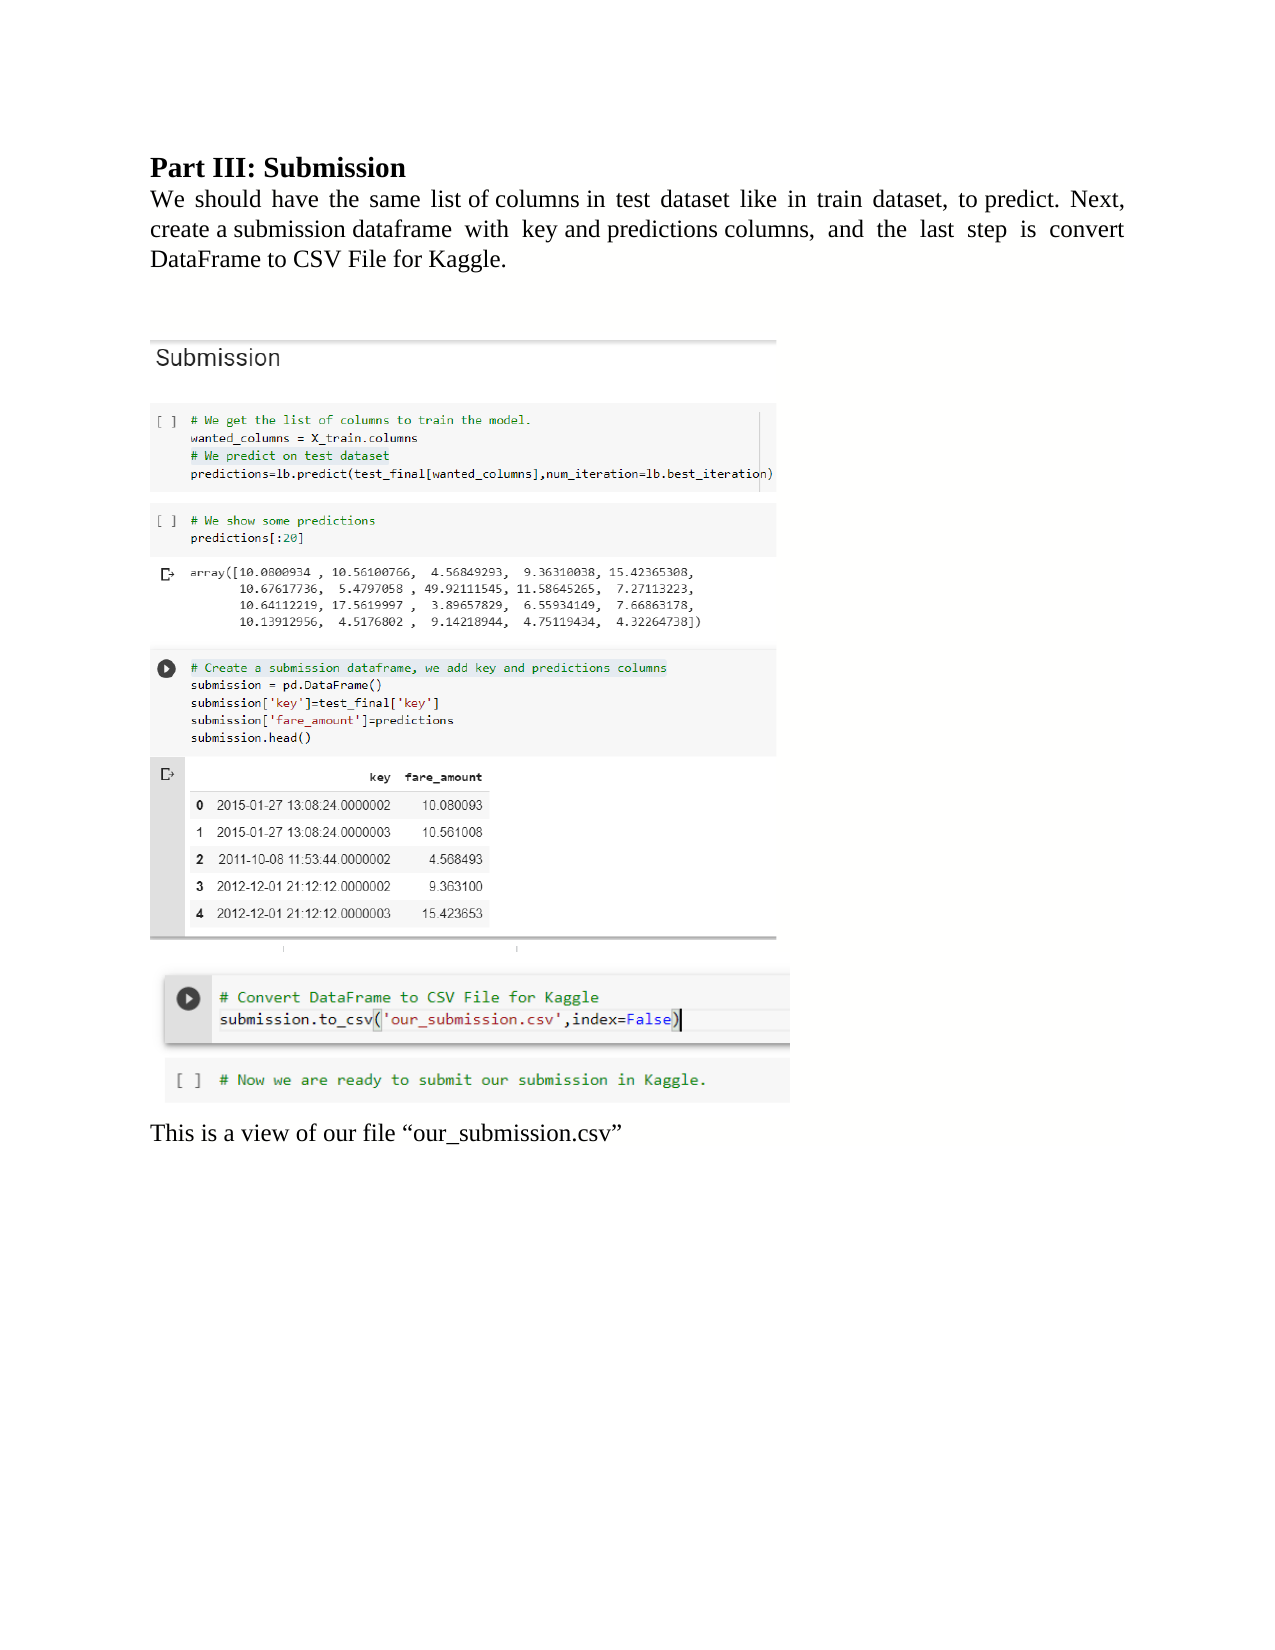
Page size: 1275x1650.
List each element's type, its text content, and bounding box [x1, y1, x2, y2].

text This is a view of our file “our_submission.csv” [150, 1117, 1125, 1146]
picture [150, 332, 790, 1117]
text We should have the same list of columns in test dataset like in train dataset, to predict. Next, create a submission dataframe with key and predictions columns, and the last step is convert DataFrame to CSV File for Kaggle. [150, 183, 1125, 273]
text Part III: Submission [150, 150, 1125, 183]
